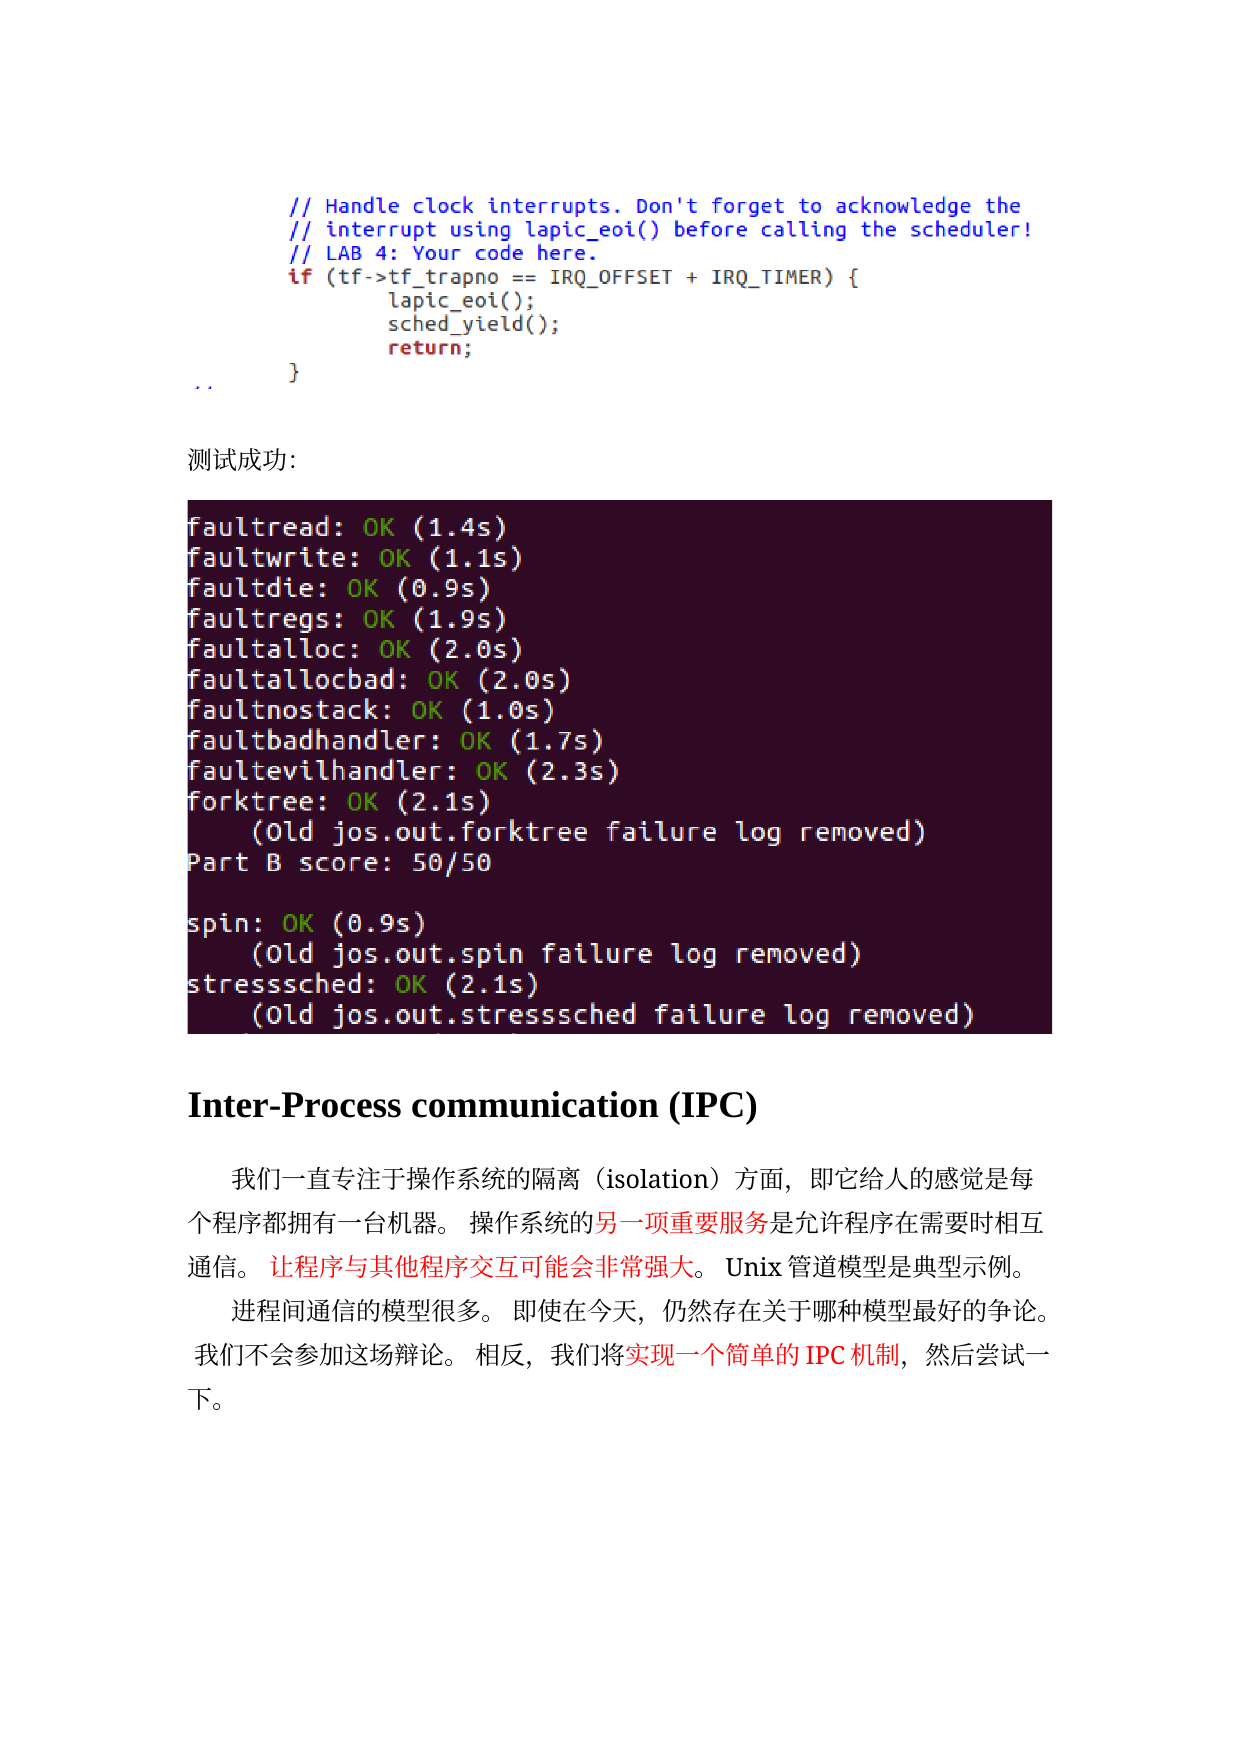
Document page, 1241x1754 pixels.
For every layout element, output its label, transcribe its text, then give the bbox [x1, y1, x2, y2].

text 测试成功： [187, 436, 1053, 480]
text 进程间通信的模型很多。 即使在今天，仍然存在关于哪种模型最好的争论。 我们不会参加这场辩论。 相反，我们将实现一个简单的IPC机制，然后尝试一下。 [187, 1288, 1053, 1420]
picture [187, 176, 1053, 389]
text 我们一直专注于操作系统的隔离（isolation）方面，即它给人的感觉是每个程序都拥有一台机器。 操作系统的另一项重要服务是允许程序在需要时相互通信。 让程序与其他程序交互可能会非常强大。 Unix管道模型是典型示例。 [187, 1156, 1053, 1288]
subtitle Inter-Process communication (IPC) [187, 1082, 1053, 1126]
picture [187, 500, 1053, 1034]
